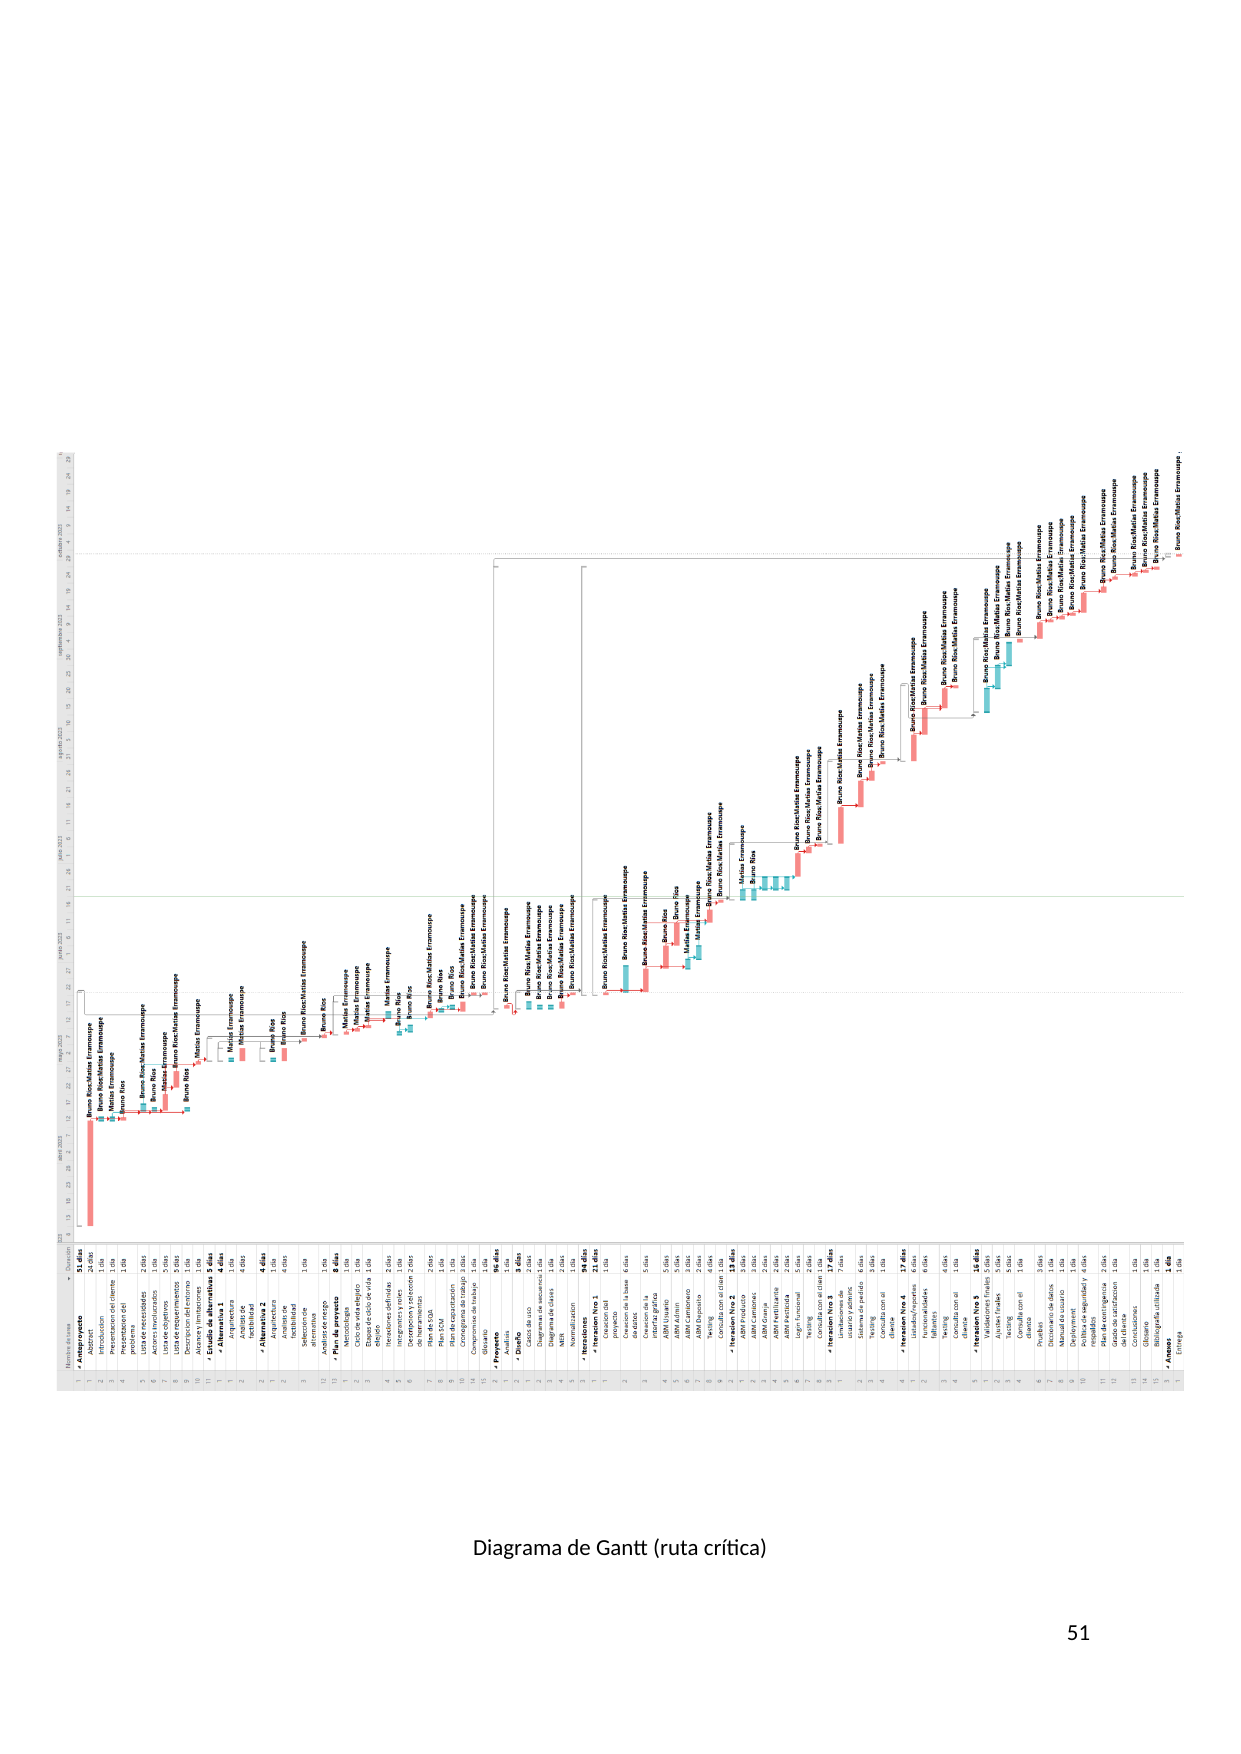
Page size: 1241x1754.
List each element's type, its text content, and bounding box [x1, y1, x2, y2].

picture [58, 452, 1184, 1391]
text Diagrama de Gantt (ruta crítica) [150, 1533, 1090, 1561]
